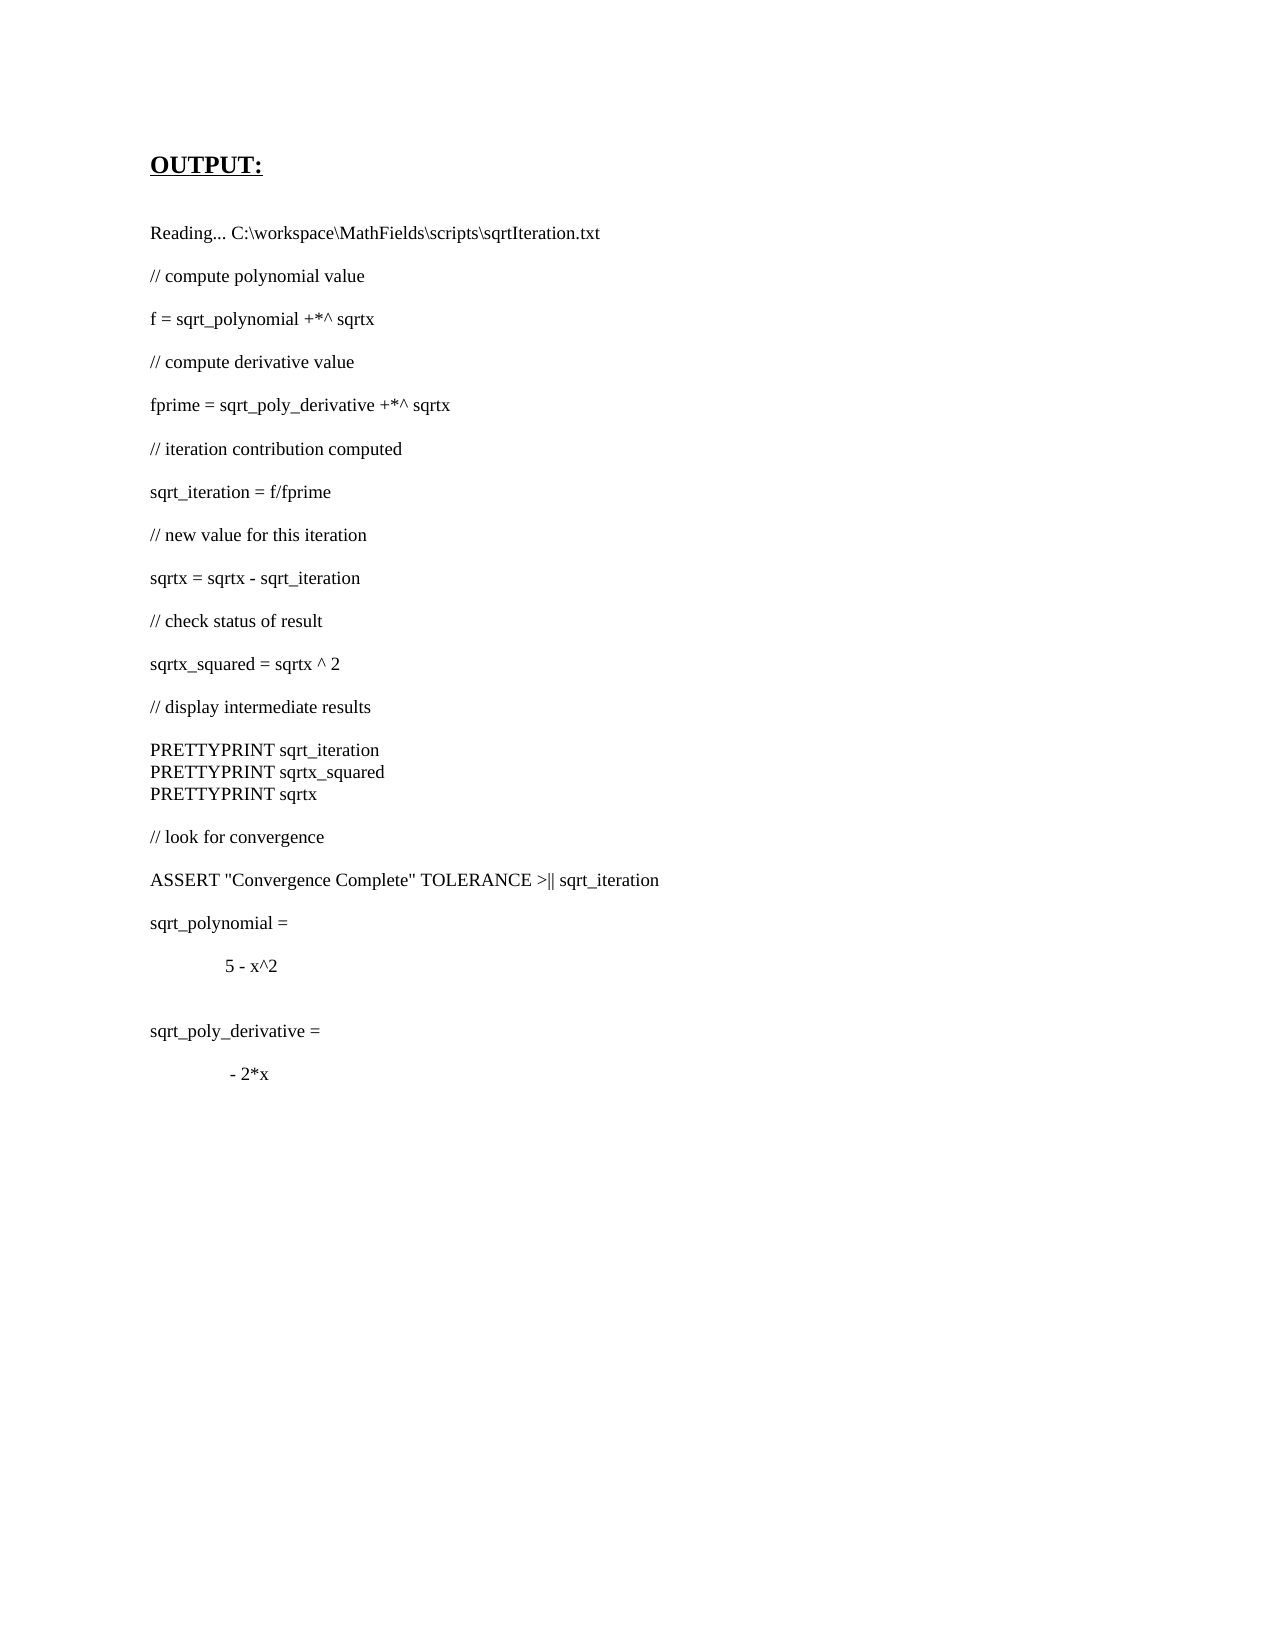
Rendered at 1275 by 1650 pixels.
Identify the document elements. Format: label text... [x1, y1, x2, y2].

text ASSERT "Convergence Complete" TOLERANCE >|| sqrt_iteration [150, 869, 1125, 890]
text // compute polynomial value [150, 265, 1125, 287]
text // look for convergence [150, 826, 1125, 847]
text // check status of result [150, 610, 1125, 632]
text OUTPUT: [150, 150, 1125, 179]
text // compute derivative value [150, 351, 1125, 373]
text 5 - x^2 [150, 955, 1125, 977]
text - 2*x [150, 1063, 1125, 1084]
text Reading... C:\workspace\MathFields\scripts\sqrtIteration.txt [150, 222, 1125, 243]
text // new value for this iteration [150, 524, 1125, 545]
text sqrtx_squared = sqrtx ^ 2 [150, 653, 1125, 675]
text sqrt_poly_derivative = [150, 1020, 1125, 1041]
text sqrt_iteration = f/fprime [150, 481, 1125, 502]
text PRETTYPRINT sqrt_iteration [150, 739, 1125, 761]
text // display intermediate results [150, 696, 1125, 718]
text sqrt_polynomial = [150, 912, 1125, 933]
text sqrtx = sqrtx - sqrt_iteration [150, 567, 1125, 588]
text fprime = sqrt_poly_derivative +*^ sqrtx [150, 394, 1125, 416]
text PRETTYPRINT sqrtx_squared [150, 761, 1125, 782]
text f = sqrt_polynomial +*^ sqrtx [150, 308, 1125, 330]
text // iteration contribution computed [150, 437, 1125, 459]
text PRETTYPRINT sqrtx [150, 782, 1125, 804]
